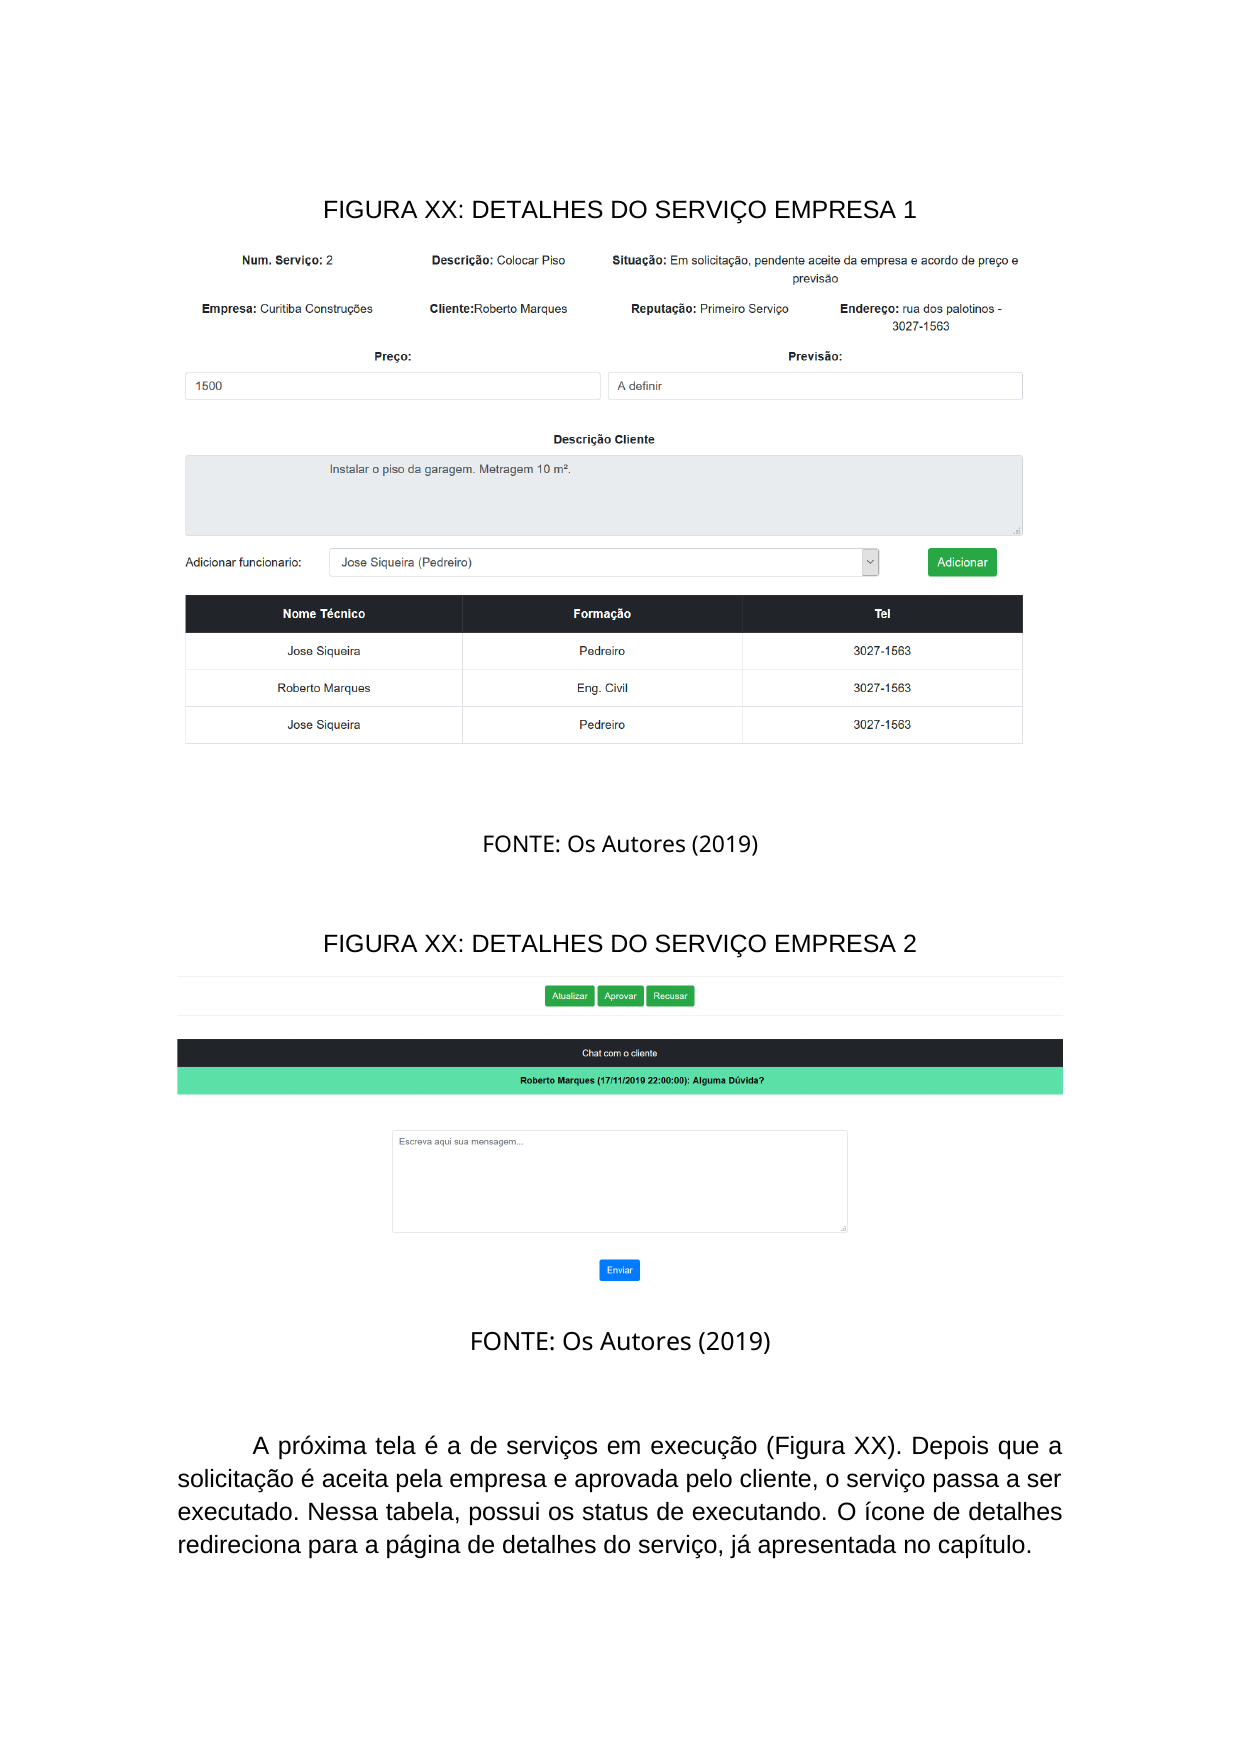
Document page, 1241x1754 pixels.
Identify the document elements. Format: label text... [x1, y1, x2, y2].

text FONTE: Os Autores (2019) [177, 1300, 1063, 1357]
picture [177, 970, 1063, 1300]
picture [177, 242, 1063, 758]
text FIGURA XX: DETALHES DO SERVIÇO EMPRESA 1 [177, 195, 1063, 224]
text FIGURA XX: DETALHES DO SERVIÇO EMPRESA 2 [177, 928, 1063, 957]
text A próxima tela é a de serviços em execução (Figura XX). Depois que a solicitação é aceita pela empresa e aprovada pelo cliente, o serviço passa a ser executado. Nessa tabela, possui os status de executando. O ícone de detalhes redireciona para a página de detalhes do serviço, já apresentada no capítulo. [177, 1431, 1063, 1559]
text FONTE: Os Autores (2019) [177, 827, 1063, 859]
